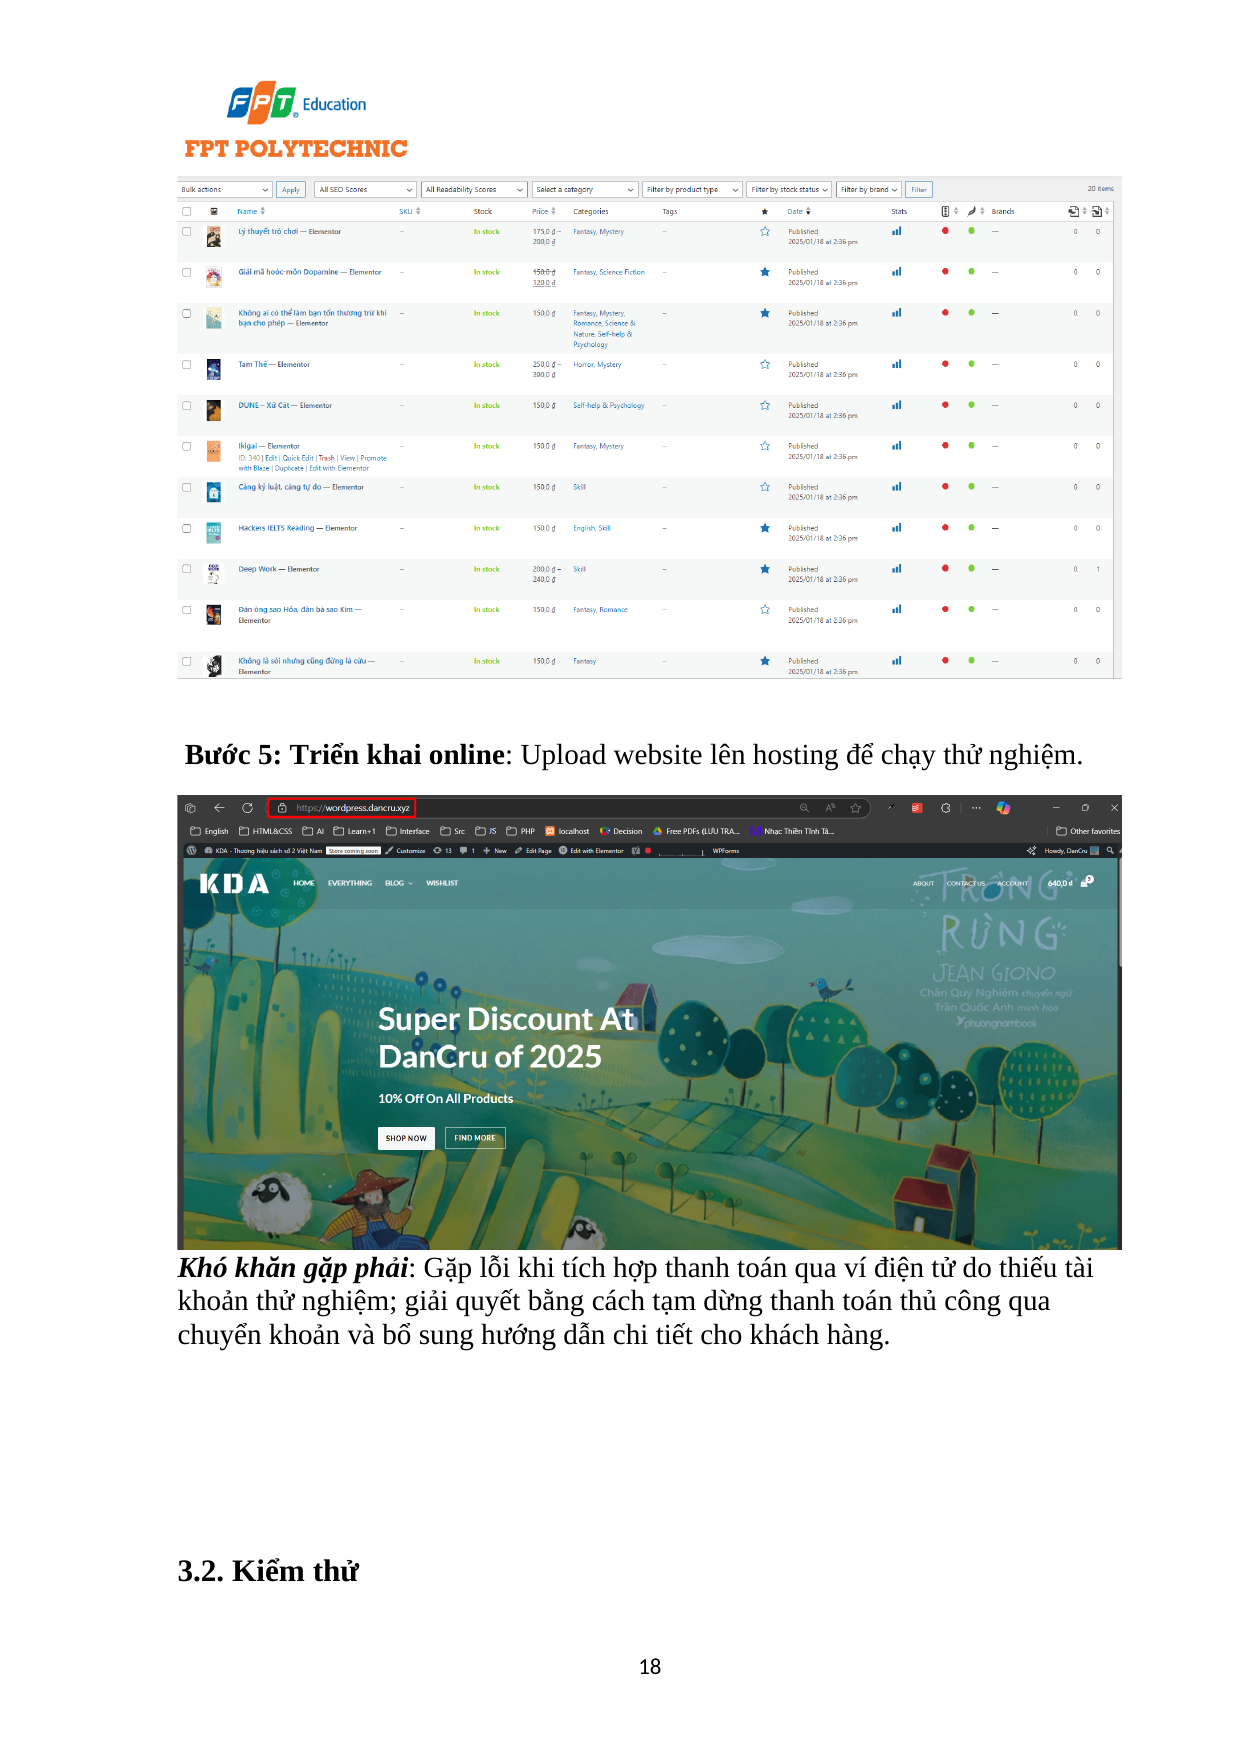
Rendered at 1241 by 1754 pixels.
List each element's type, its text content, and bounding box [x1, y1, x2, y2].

text Khó khăn gặp phải: Gặp lỗi khi tích hợp thanh toán qua ví điện tử do thiếu tài khoản thử nghiệm; giải quyết bằng cách tạm dừng thanh toán thủ công qua chuyển khoản và bổ sung hướng dẫn chi tiết cho khách hàng. [177, 1250, 1122, 1350]
text Bước 5: Triển khai online: Upload website lên hosting để chạy thử nghiệm. [177, 703, 1122, 771]
picture [177, 73, 415, 164]
picture [177, 795, 1122, 1250]
picture [177, 176, 1122, 679]
subtitle 3.2. Kiểm thử [177, 1553, 1122, 1588]
